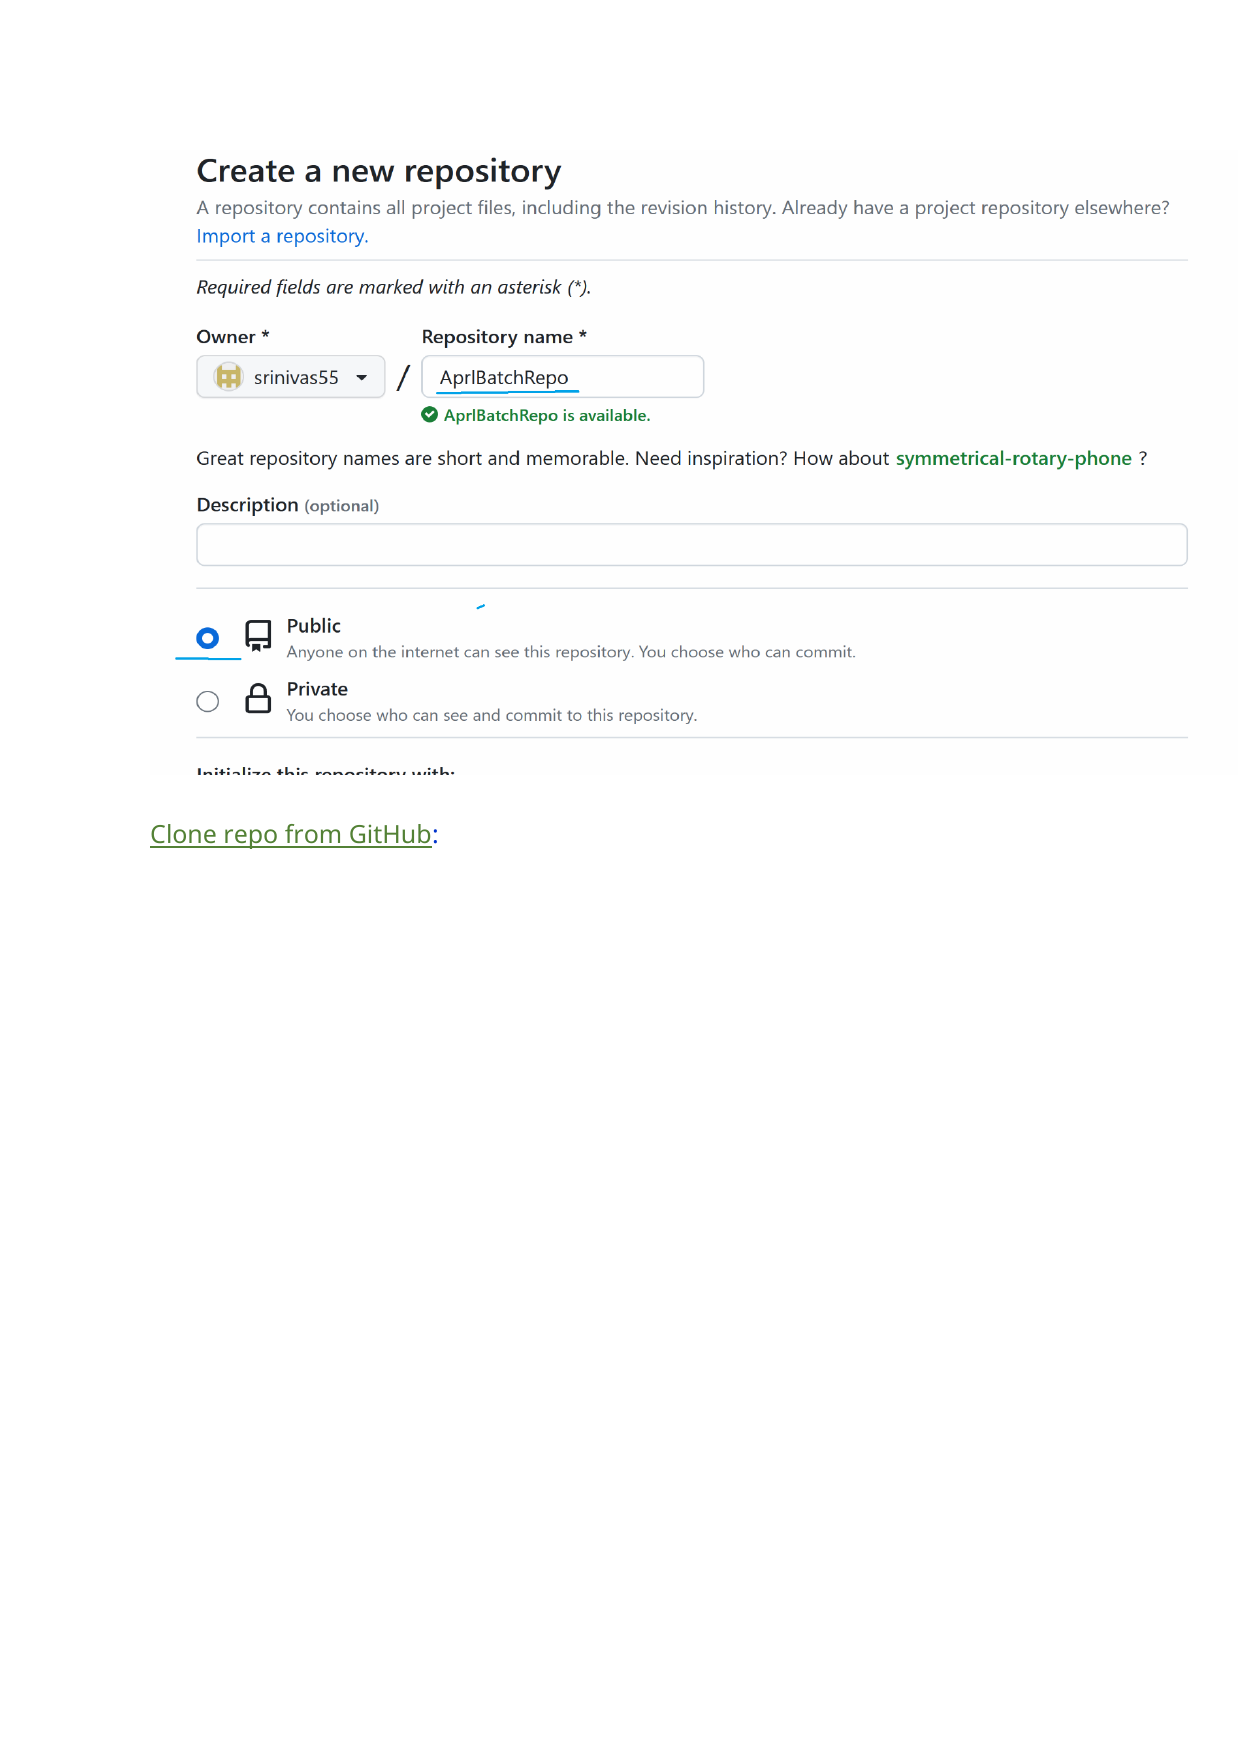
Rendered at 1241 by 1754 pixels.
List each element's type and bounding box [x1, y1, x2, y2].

picture [150, 150, 1238, 775]
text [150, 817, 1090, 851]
